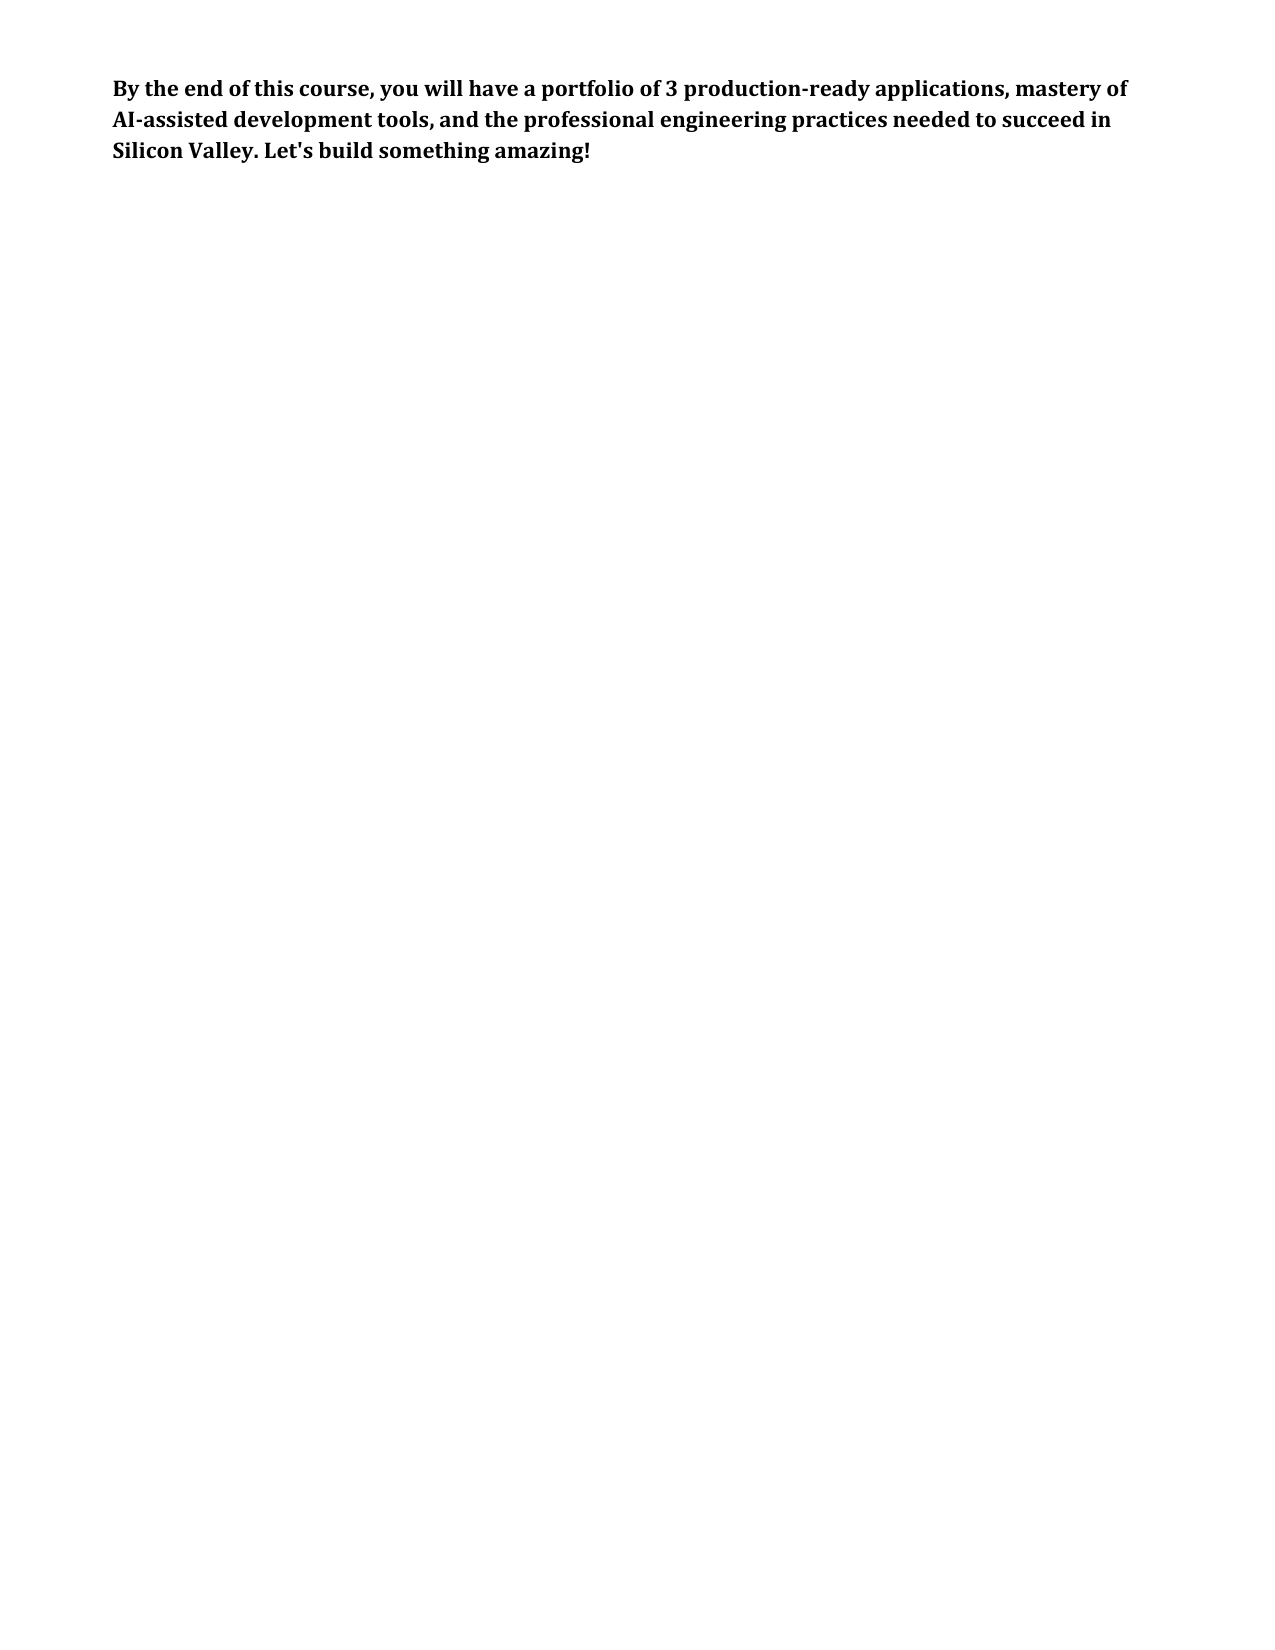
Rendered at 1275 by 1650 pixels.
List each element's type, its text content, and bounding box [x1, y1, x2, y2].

text By the end of this course, you will have a portfolio of 3 production-ready applications, mastery of AI-assisted development tools, and the professional engineering practices needed to succeed in Silicon Valley. Let's build something amazing! [112, 75, 1162, 163]
